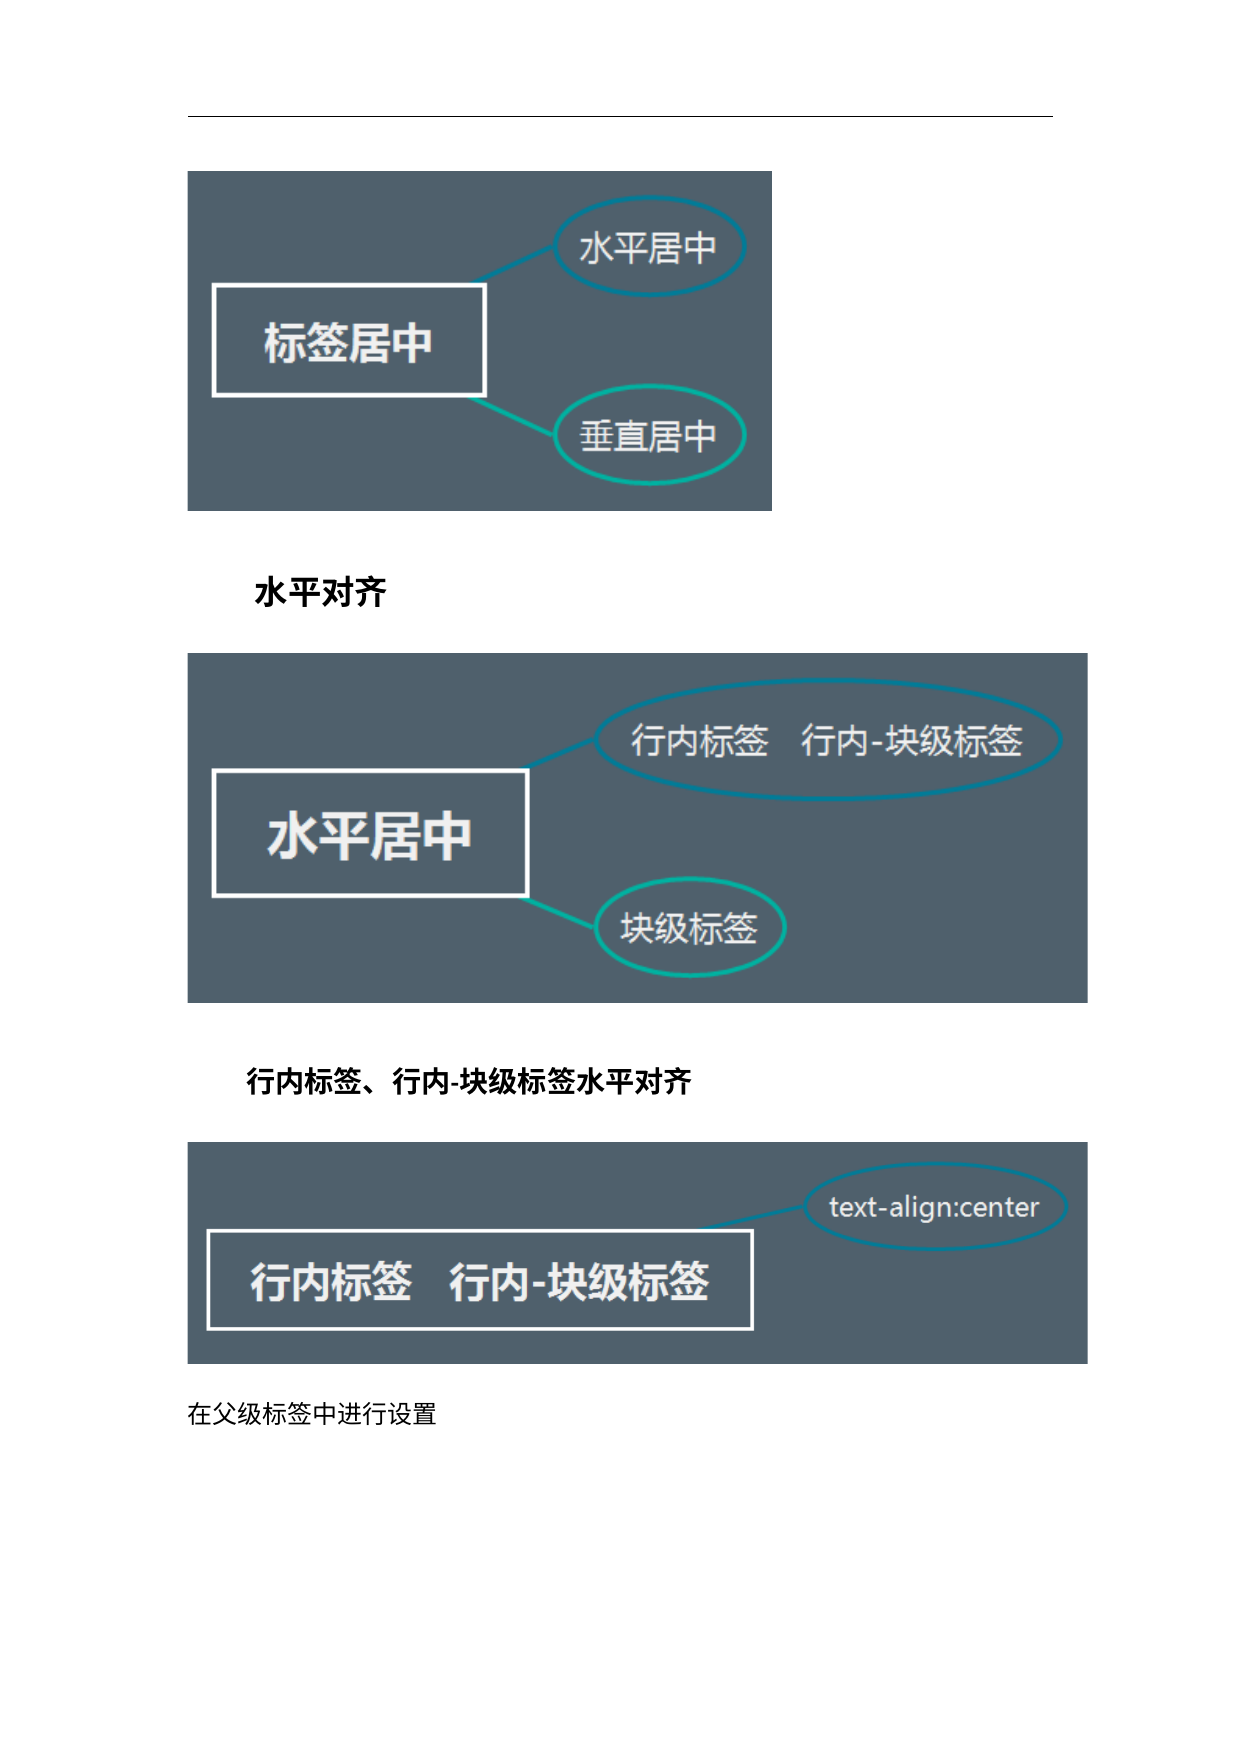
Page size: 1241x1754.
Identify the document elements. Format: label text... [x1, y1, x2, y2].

picture [187, 1142, 1088, 1364]
text 在父级标签中进行设置 [187, 1381, 1053, 1446]
subtitle 水平对齐 [187, 557, 1053, 622]
picture [187, 171, 772, 511]
picture [187, 653, 1088, 1003]
subtitle 行内标签、行内-块级标签水平对齐 [187, 1047, 1053, 1112]
